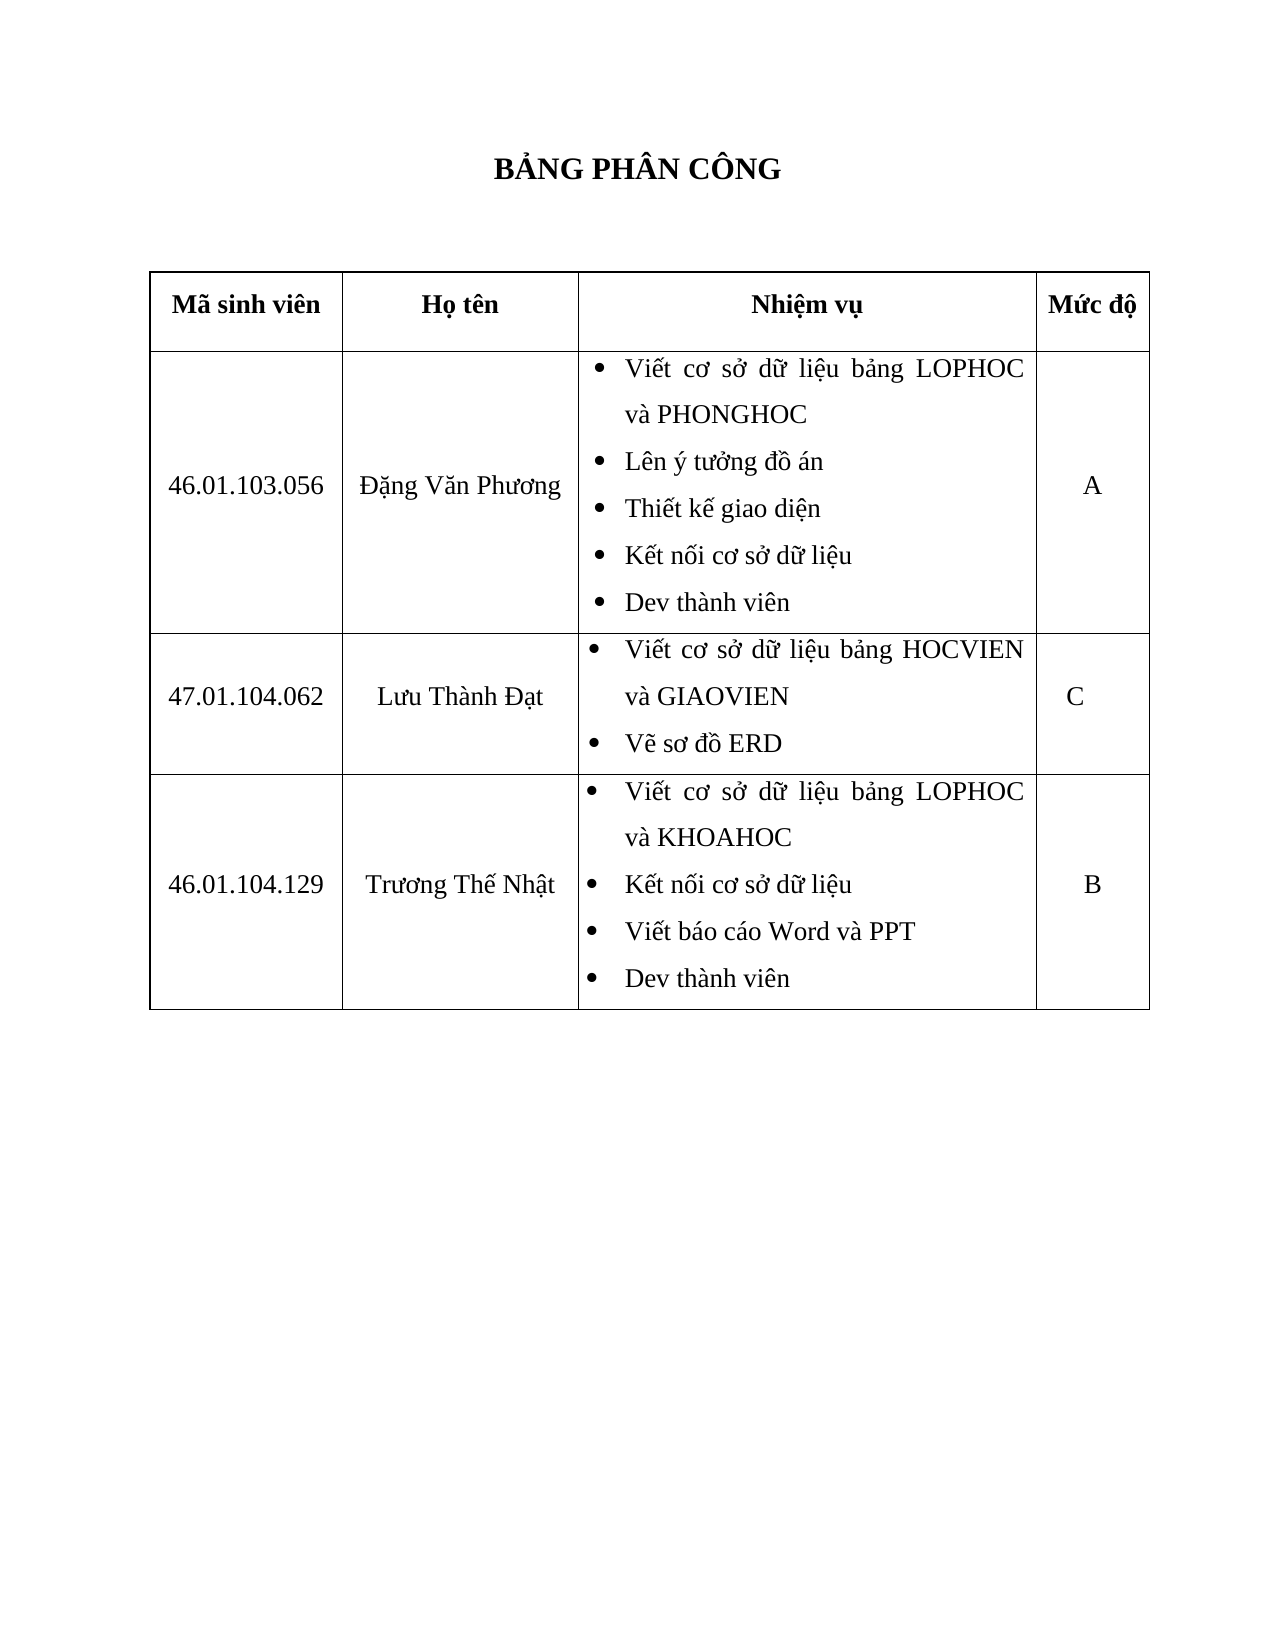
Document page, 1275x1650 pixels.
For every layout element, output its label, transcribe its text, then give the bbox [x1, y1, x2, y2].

table_cell 47.01.104.062 [151, 634, 342, 774]
table_cell A [1037, 352, 1149, 632]
table_cell 46.01.104.129 [151, 775, 342, 1009]
table_cell C [1037, 634, 1149, 774]
table_cell Đặng Văn Phương [343, 352, 578, 632]
table_cell Trương Thế Nhật [343, 775, 578, 1009]
table_cell Viết cơ sở dữ liệu bảng LOPHOC và KHOAHOC Kết nối cơ sở dữ liệu Viết báo cáo Word và PPT Dev thành viên [579, 775, 1036, 1009]
table_cell 46.01.103.056 [151, 352, 342, 632]
table_header Nhiệm vụ [579, 273, 1036, 351]
table_header Mức độ [1037, 273, 1149, 351]
table_cell B [1037, 775, 1149, 1009]
table_cell Viết cơ sở dữ liệu bảng HOCVIEN và GIAOVIEN Vẽ sơ đồ ERD [579, 634, 1036, 774]
text BẢNG PHÂN CÔNG [150, 150, 1125, 186]
table_cell Viết cơ sở dữ liệu bảng LOPHOC và PHONGHOC Lên ý tưởng đồ án Thiết kế giao diện Kết nối cơ sở dữ liệu Dev thành viên [579, 352, 1036, 632]
table_header Họ tên [343, 273, 578, 351]
table_header Mã sinh viên [151, 273, 342, 351]
table_cell Lưu Thành Đạt [343, 634, 578, 774]
